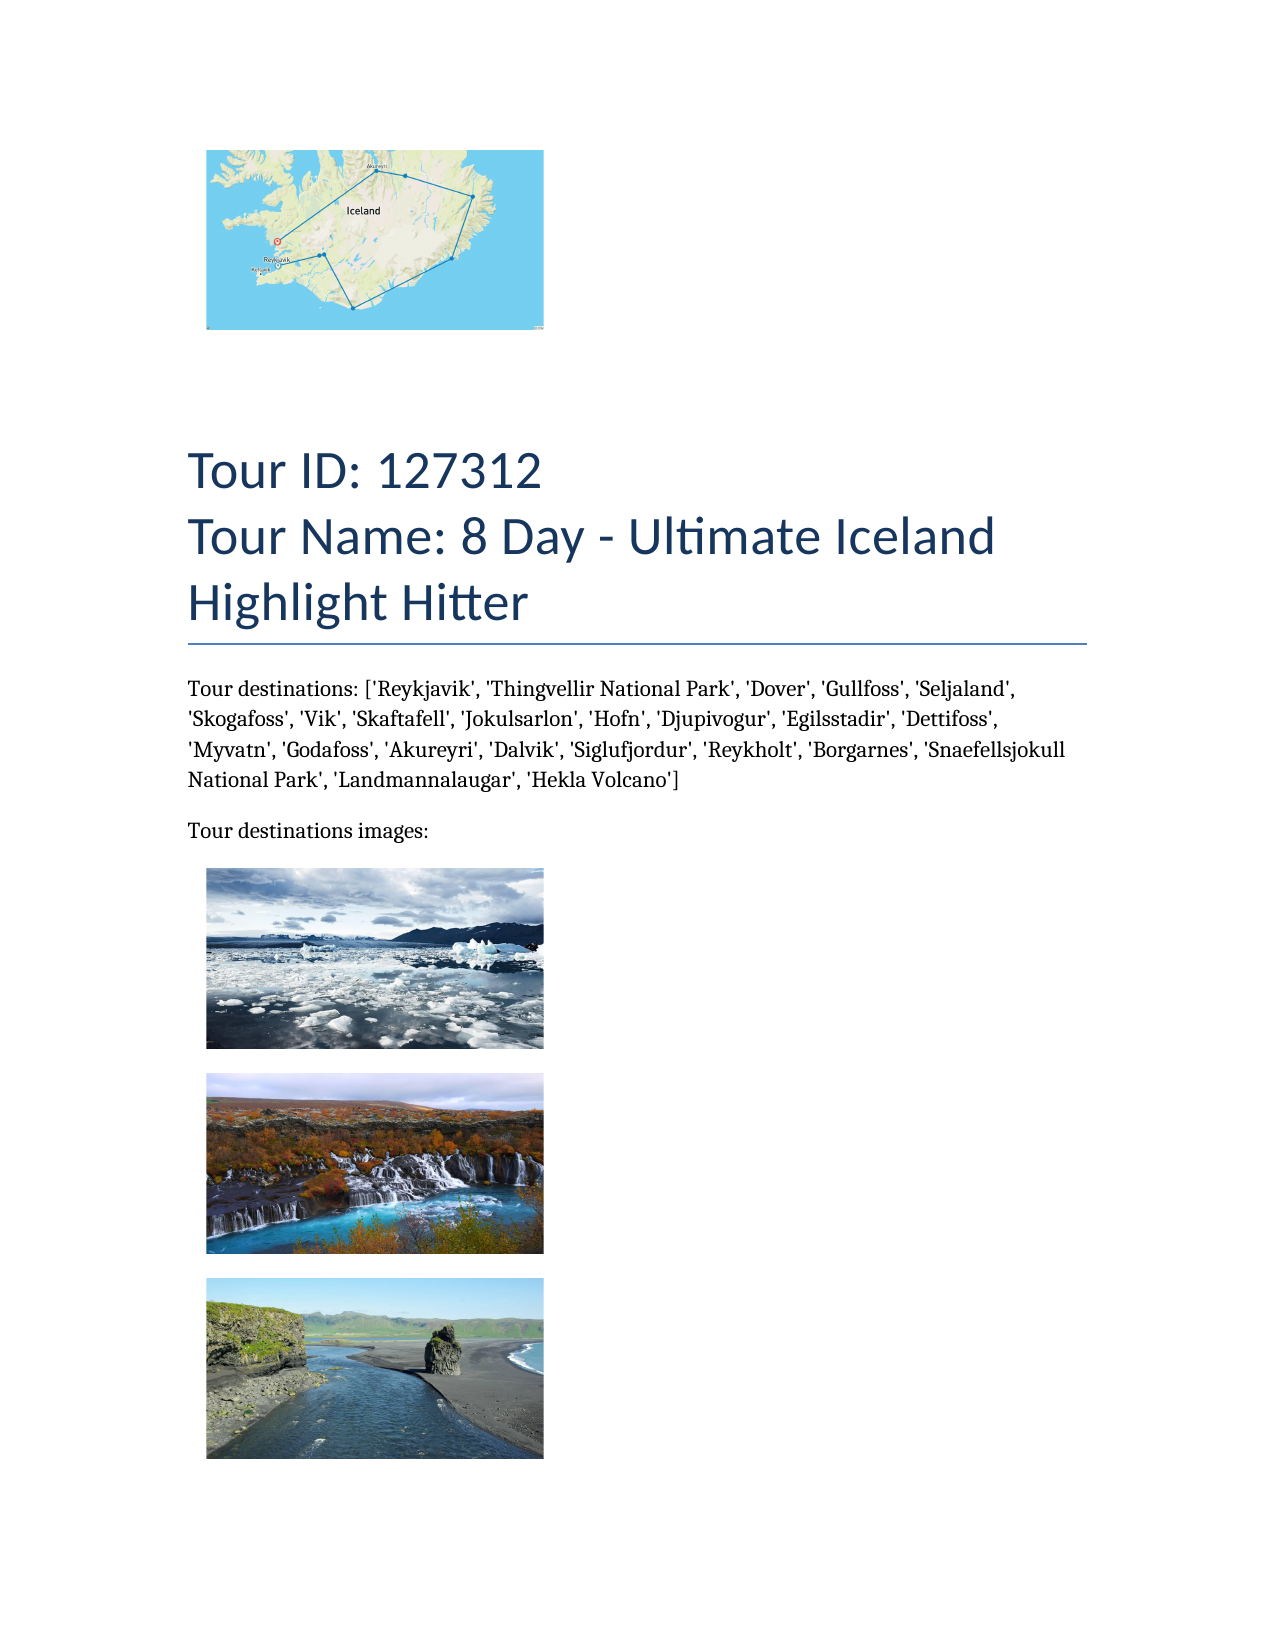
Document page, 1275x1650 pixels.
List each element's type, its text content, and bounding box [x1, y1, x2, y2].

picture [206, 868, 544, 1049]
picture [206, 1278, 544, 1459]
picture [206, 150, 544, 330]
text Tour destinations images: [187, 818, 1087, 844]
text Tour destinations: ['Reykjavik', 'Thingvellir National Park', 'Dover', 'Gullfoss', 'Seljaland', 'Skogafoss', 'Vik', 'Skaftafell', 'Jokulsarlon', 'Hofn', 'Djupivogur', 'Egilsstadir', 'Dettifoss', 'Myvatn', 'Godafoss', 'Akureyri', 'Dalvik', 'Siglufjordur', 'Reykholt', 'Borgarnes', 'Snaefellsjokull National Park', 'Landmannalaugar', 'Hekla Volcano'] [187, 676, 1087, 793]
picture [206, 1073, 544, 1254]
title Tour ID: 127312 Tour Name: 8 Day - Ultimate Iceland Highlight Hitter [187, 436, 1087, 645]
